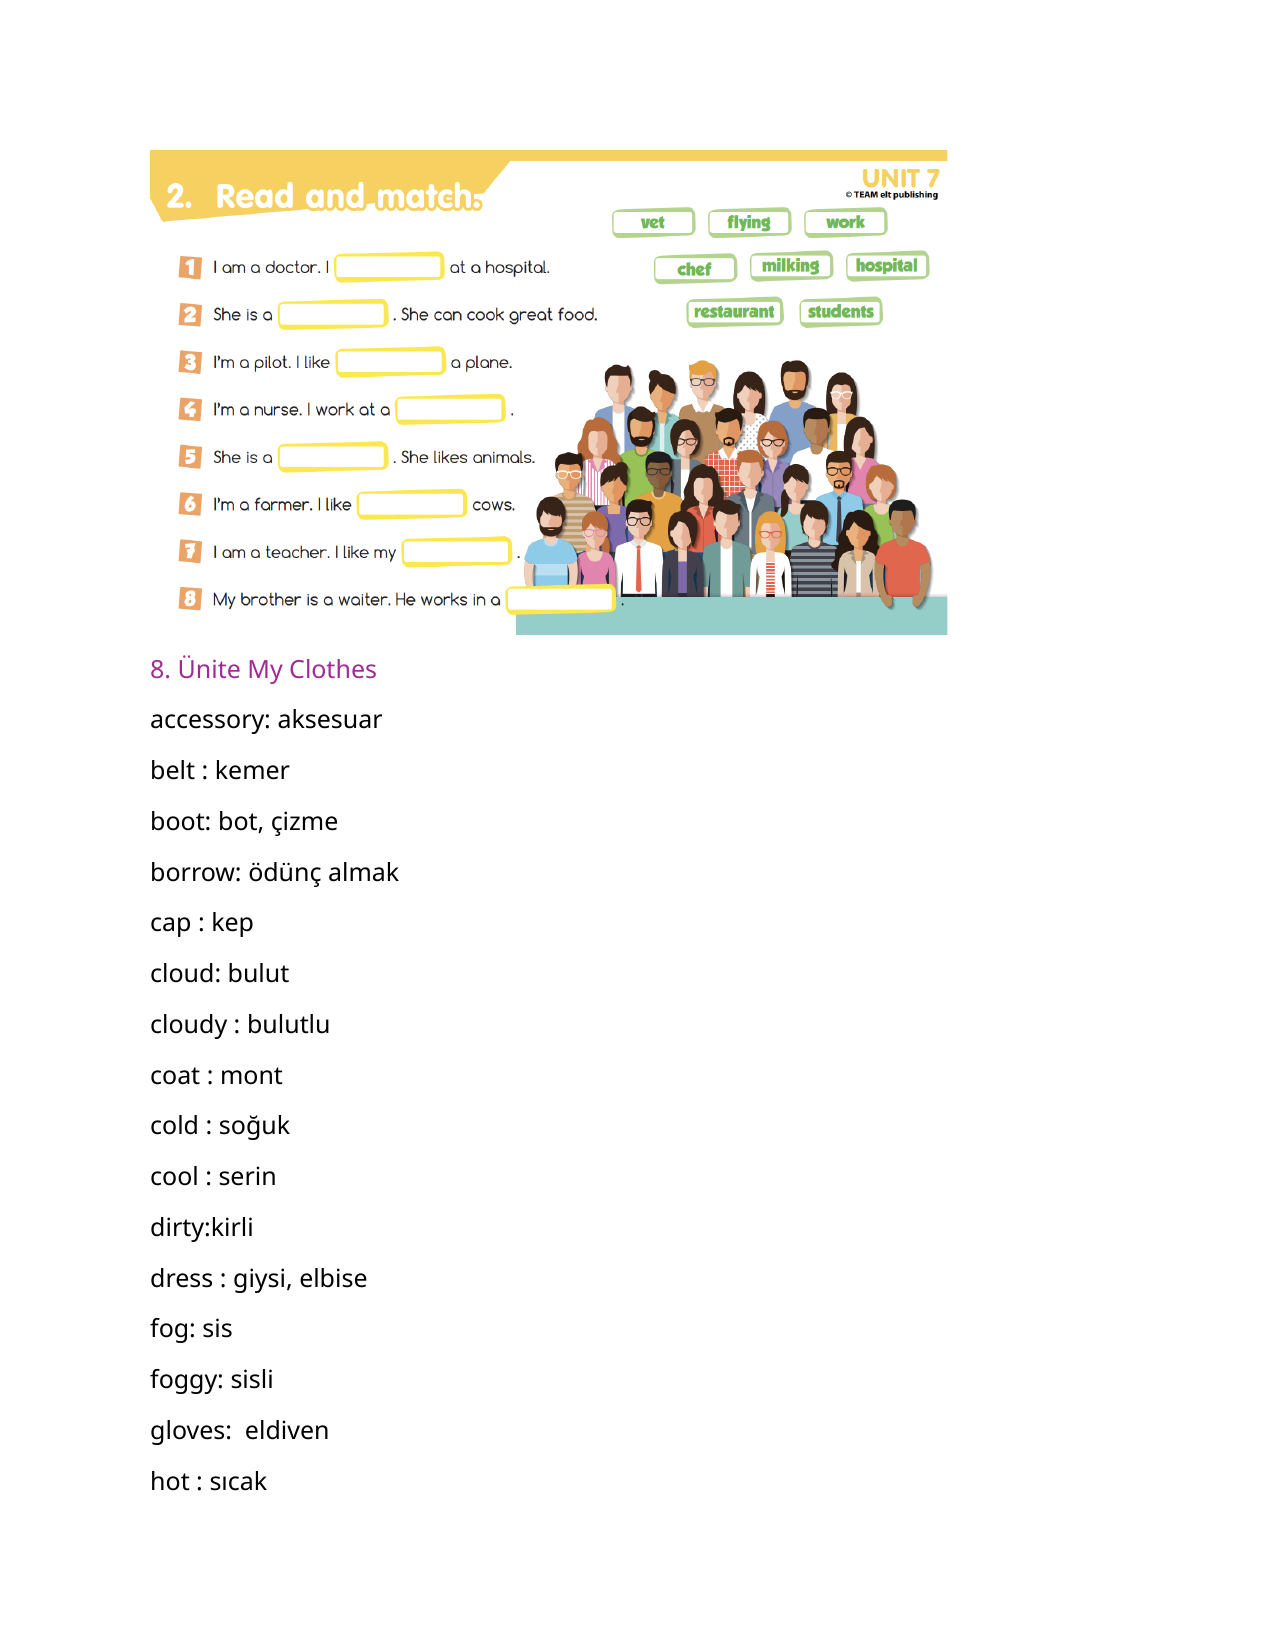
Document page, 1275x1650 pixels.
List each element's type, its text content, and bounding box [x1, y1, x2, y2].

text cloud: bulut [150, 956, 1125, 990]
text cool : serin [150, 1159, 1125, 1193]
text hot : sıcak [150, 1463, 1125, 1497]
text cloudy : bulutlu [150, 1007, 1125, 1041]
picture [150, 150, 948, 635]
text borrow: ödünç almak [150, 854, 1125, 888]
text 8. Ünite My Clothes [150, 651, 1125, 686]
text coat : mont [150, 1057, 1125, 1091]
text cap : kep [150, 905, 1125, 939]
text gloves: eldiven [150, 1412, 1125, 1446]
text belt : kemer [150, 753, 1125, 787]
text fog: sis [150, 1311, 1125, 1345]
text dirty:kirli [150, 1209, 1125, 1243]
text foggy: sisli [150, 1362, 1125, 1396]
text dress : giysi, elbise [150, 1260, 1125, 1294]
text cold : soğuk [150, 1108, 1125, 1142]
text boot: bot, çizme [150, 804, 1125, 838]
text accessory: aksesuar [150, 702, 1125, 736]
